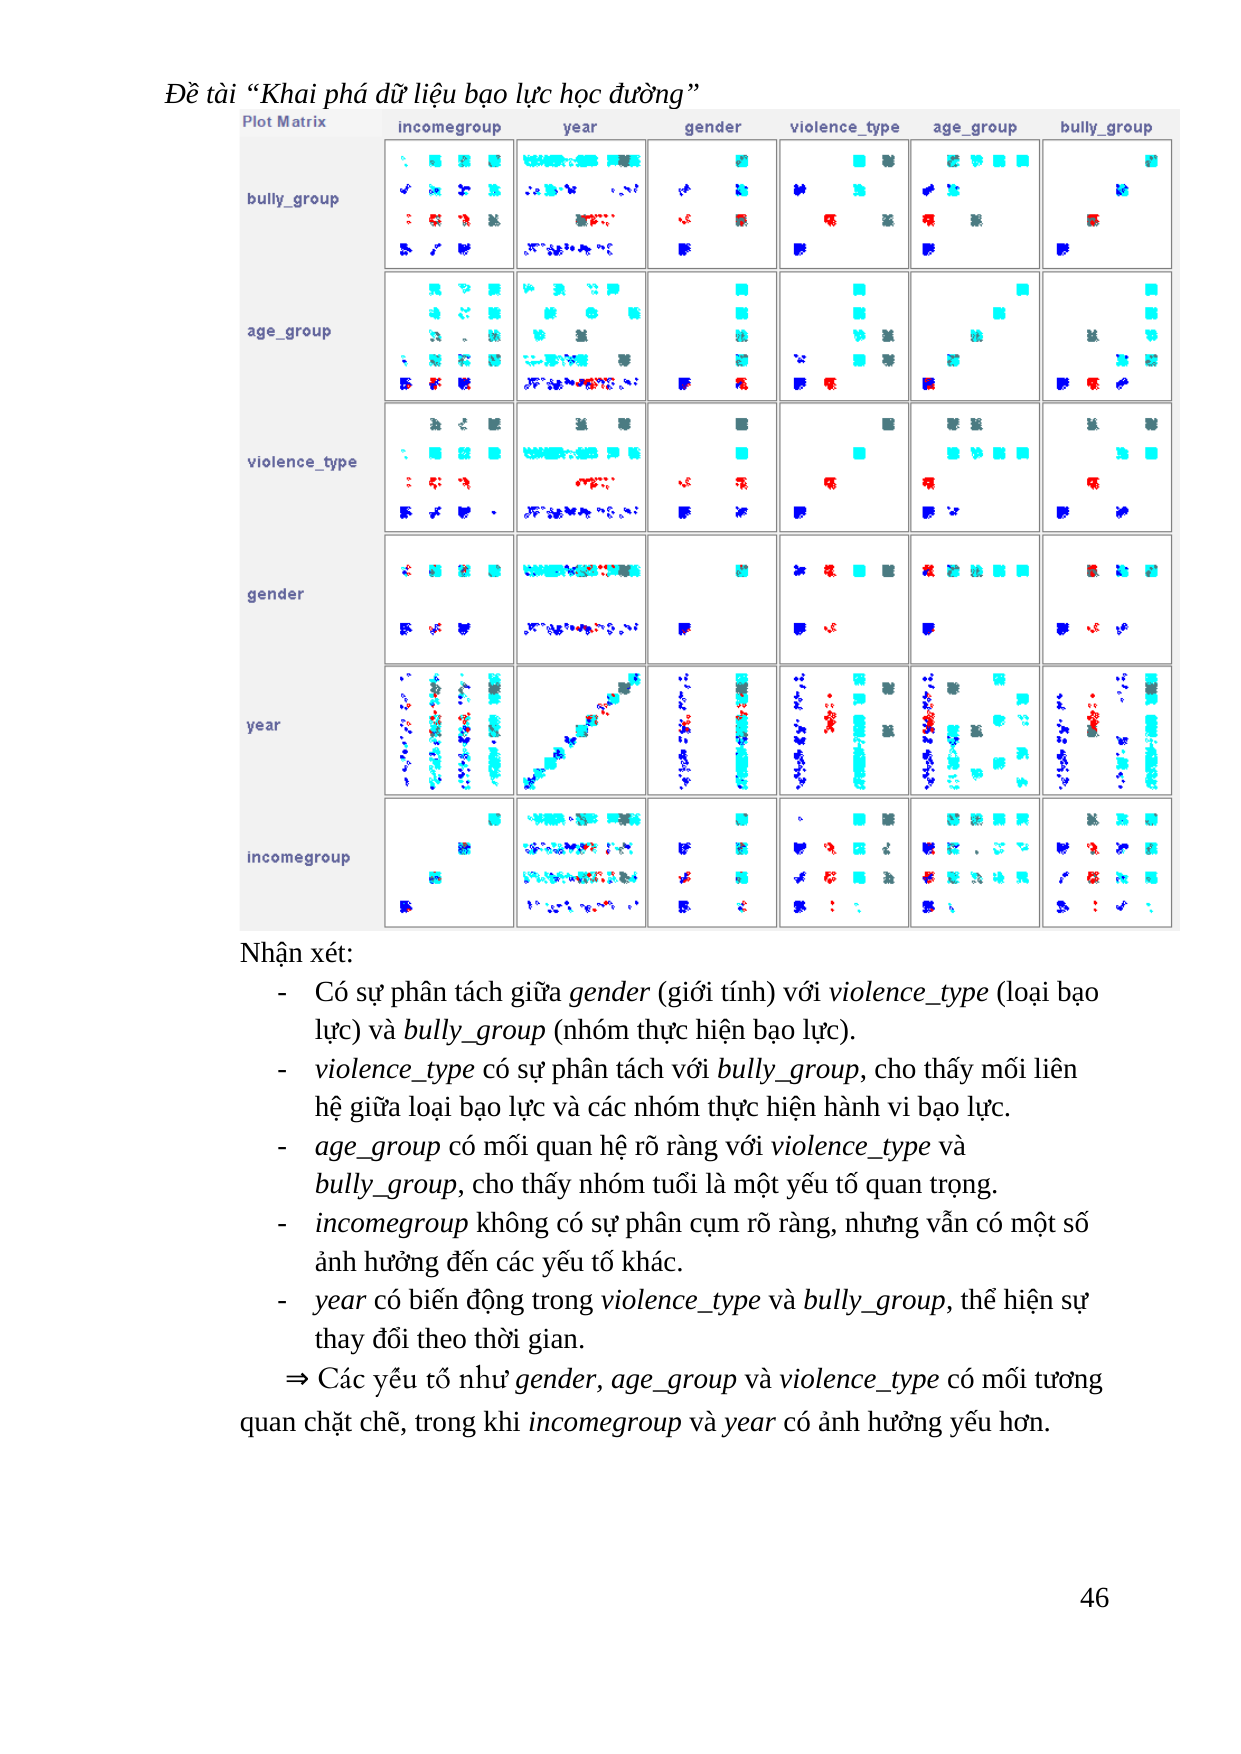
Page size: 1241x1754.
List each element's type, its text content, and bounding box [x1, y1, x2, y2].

list year có biến động trong violence_type và bully_group, thể hiện sự thay đổi theo thời gian. [277, 1282, 1109, 1354]
list Có sự phân tách giữa gender (giới tính) với violence_type (loại bạo lực) và bully_group (nhóm thực hiện bạo lực). [277, 974, 1109, 1046]
picture [239, 109, 1180, 931]
list violence_type có sự phân tách với bully_group, cho thấy mối liên hệ giữa loại bạo lực và các nhóm thực hiện hành vi bạo lực. [277, 1051, 1109, 1123]
text ⇒ Các yếu tố như gender, age_group và violence_type có mối tương quan chặt chẽ, trong khi incomegroup và year có ảnh hưởng yếu hơn. [239, 1359, 1109, 1437]
list age_group có mối quan hệ rõ ràng với violence_type và bully_group, cho thấy nhóm tuổi là một yếu tố quan trọng. [277, 1128, 1109, 1200]
list incomegroup không có sự phân cụm rõ ràng, nhưng vẫn có một số ảnh hưởng đến các yếu tố khác. [277, 1205, 1109, 1277]
text Nhận xét: [164, 935, 1109, 969]
